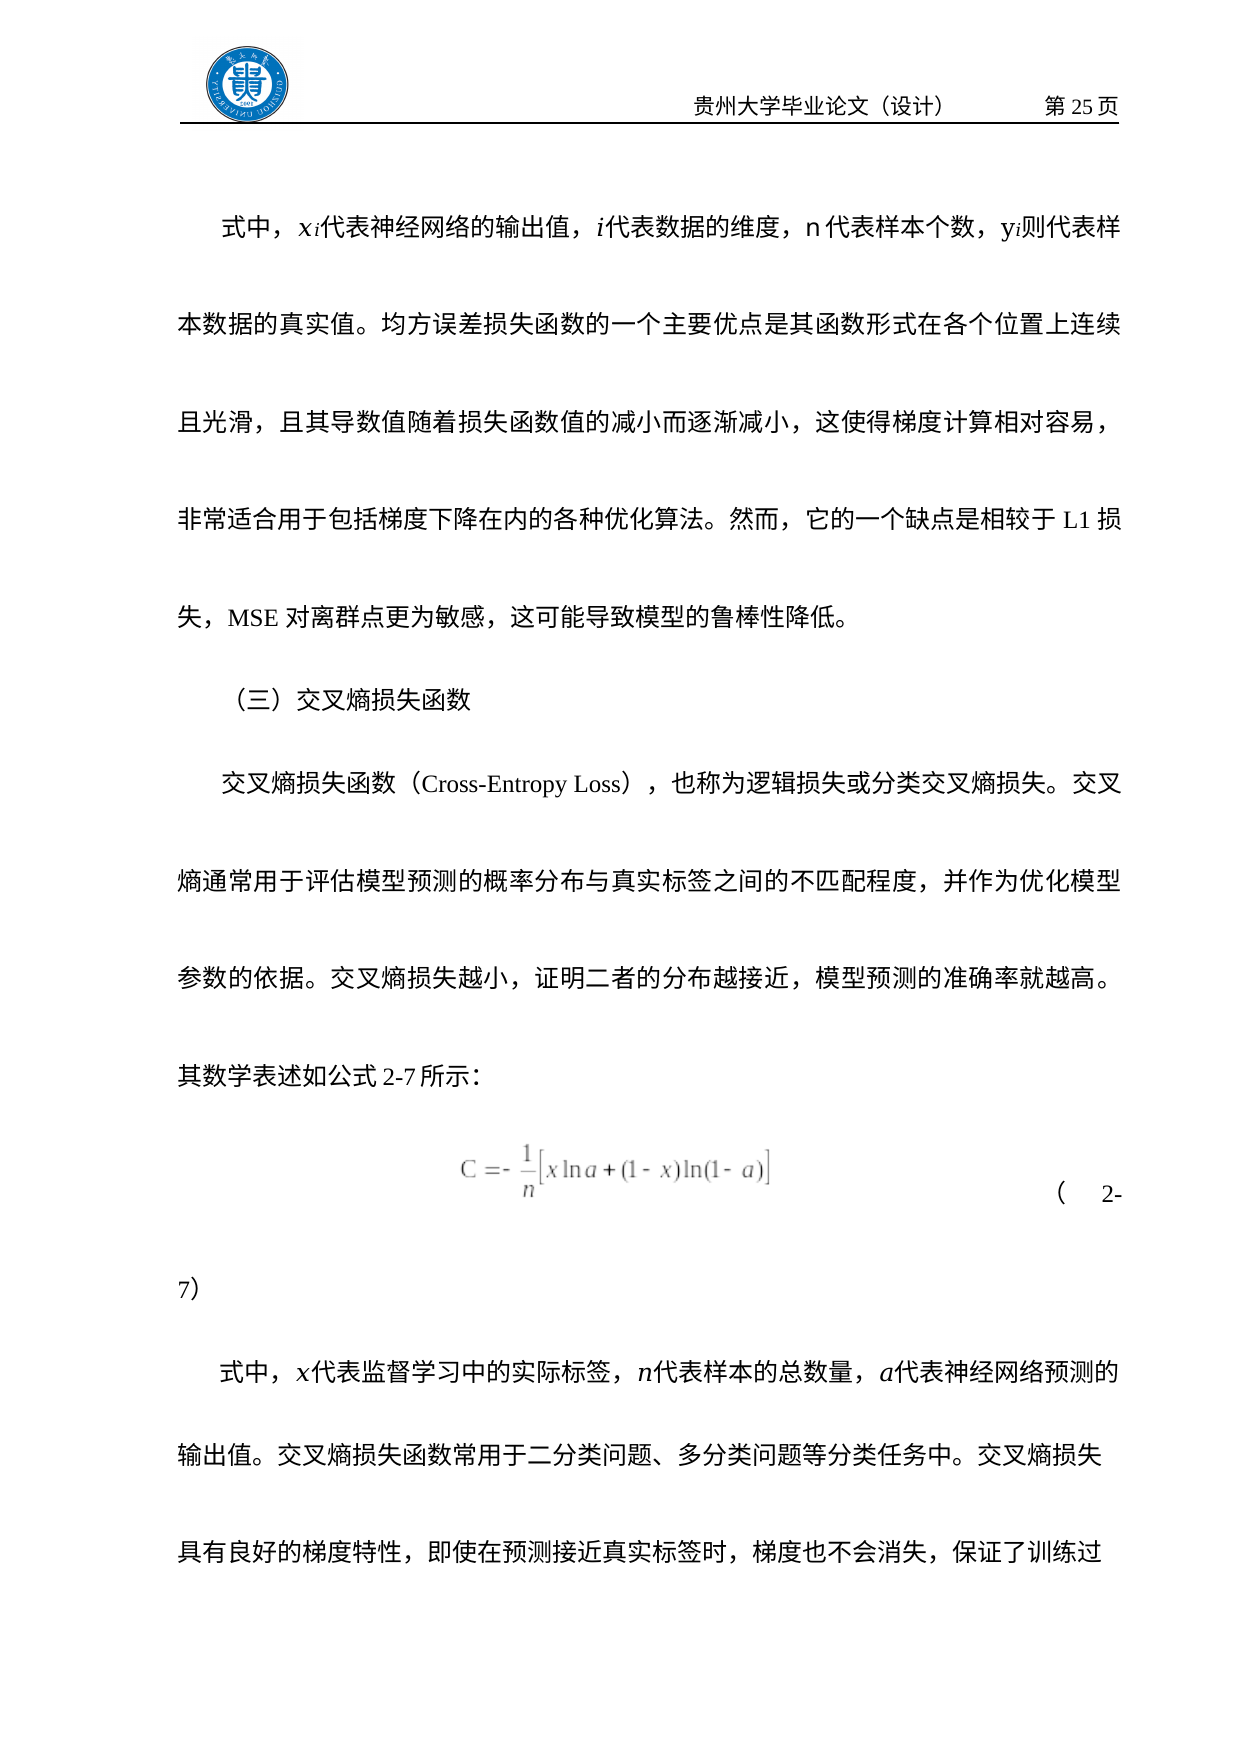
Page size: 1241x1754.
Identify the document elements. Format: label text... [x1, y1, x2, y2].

picture [191, 124, 305, 131]
list 交叉熵损失函数（Cross-Entropy Loss），也称为逻辑损失或分类交叉熵损失。交叉熵通常用于评估模型预测的概率分布与真实标签之间的不匹配程度，并作为优化模型参数的依据。交叉熵损失越小，证明二者的分布越接近，模型预测的准确率就越高。其数学表述如公式2-7所示： [177, 749, 1122, 1107]
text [177, 1421, 1122, 1583]
text 式中，𝑥代表监督学习中的实际标签，𝑛代表样本的总数量，𝑎代表神经网络预测的 [177, 1338, 1122, 1403]
list 交叉熵损失函数 [177, 666, 1122, 731]
picture [191, 36, 305, 122]
list 式中，𝑥𝑖代表神经网络的输出值，𝑖代表数据的维度，n代表样本个数，y𝑖则代表样本数据的真实值。均方误差损失函数的一个主要优点是其函数形式在各个位置上连续且光滑，且其导数值随着损失函数值的减小而逐渐减小，这使得梯度计算相对容易，非常适合用于包括梯度下降在内的各种优化算法。然而，它的一个缺点是相较于 L1 损失，MSE 对离群点更为敏感，这可能导致模型的鲁棒性降低。 [177, 193, 1122, 648]
text （2-7） [177, 1125, 1122, 1320]
